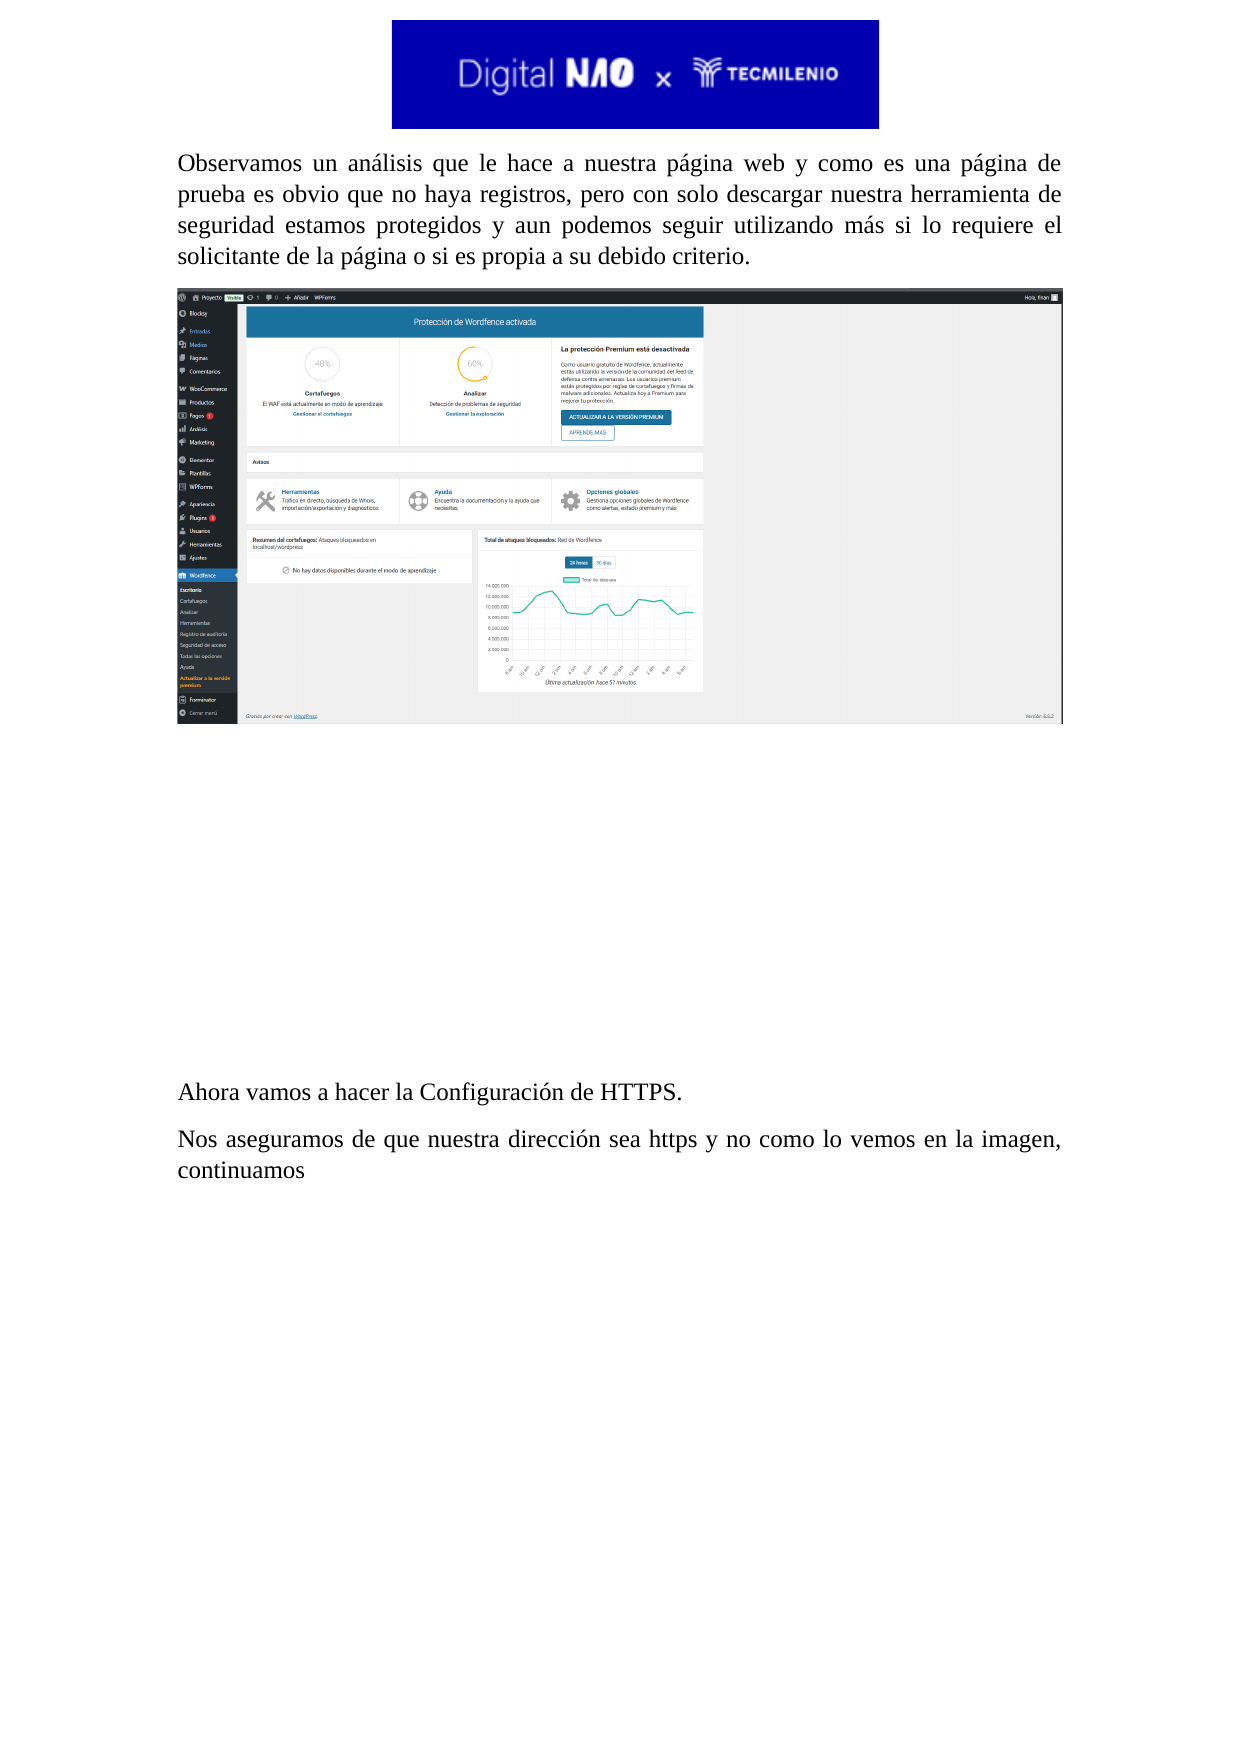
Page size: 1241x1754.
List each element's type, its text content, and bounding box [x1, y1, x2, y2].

text Observamos un análisis que le hace a nuestra página web y como es una página de prueba es obvio que no haya registros, pero con solo descargar nuestra herramienta de seguridad estamos protegidos y aun podemos seguir utilizando más si lo requiere el solicitante de la página o si es propia a su debido criterio. [177, 148, 1063, 269]
picture [177, 288, 1063, 724]
text Nos aseguramos de que nuestra dirección sea https y no como lo vemos en la imagen, continuamos [177, 1124, 1063, 1184]
text Ahora vamos a hacer la Configuración de HTTPS. [177, 1077, 1063, 1106]
picture [391, 20, 880, 129]
